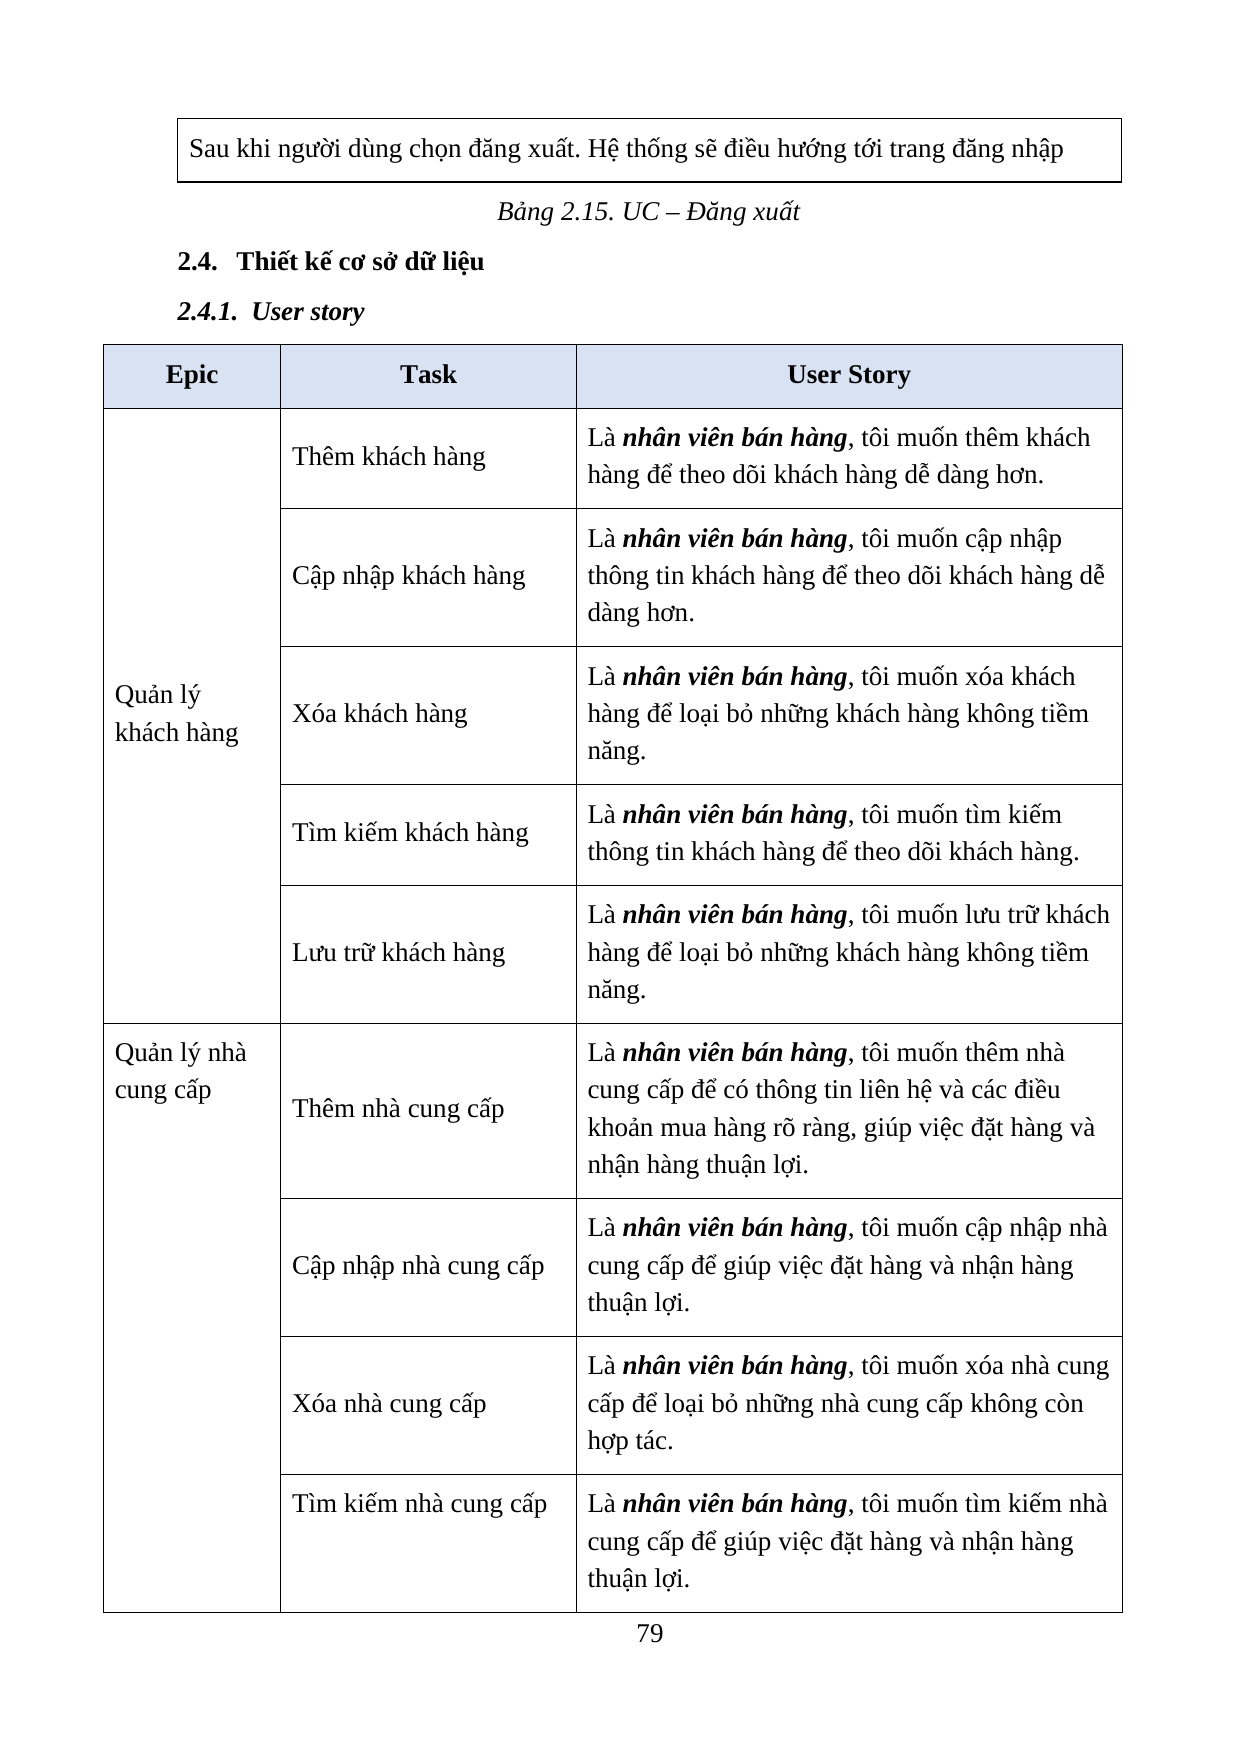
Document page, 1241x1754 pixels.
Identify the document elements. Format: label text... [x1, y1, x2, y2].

table_cell Tìm kiếm khách hàng [281, 785, 576, 885]
table_cell Là nhân viên bán hàng, tôi muốn lưu trữ khách hàng để loại bỏ những khách hàng không tiềm năng. [577, 886, 1122, 1023]
text Bảng 2.15. UC – Đăng xuất [177, 195, 1122, 226]
table_cell Là nhân viên bán hàng, tôi muốn tìm kiếm nhà cung cấp để giúp việc đặt hàng và nhận hàng thuận lợi. [577, 1475, 1122, 1612]
table_cell Là nhân viên bán hàng, tôi muốn cập nhập nhà cung cấp để giúp việc đặt hàng và nhận hàng thuận lợi. [577, 1199, 1122, 1336]
table_cell Lưu trữ khách hàng [281, 886, 576, 1023]
table_cell Cập nhập nhà cung cấp [281, 1199, 576, 1336]
table_cell Quản lý nhà cung cấp [104, 1024, 280, 1612]
table_cell Là nhân viên bán hàng, tôi muốn thêm nhà cung cấp để có thông tin liên hệ và các điều khoản mua hàng rõ ràng, giúp việc đặt hàng và nhận hàng thuận lợi. [577, 1024, 1122, 1198]
table_cell Là nhân viên bán hàng, tôi muốn xóa khách hàng để loại bỏ những khách hàng không tiềm năng. [577, 647, 1122, 784]
table_cell Xóa khách hàng [281, 647, 576, 784]
table_cell Là nhân viên bán hàng, tôi muốn tìm kiếm thông tin khách hàng để theo dõi khách hàng. [577, 785, 1122, 885]
subtitle Thiết kế cơ sở dữ liệu [177, 245, 1122, 276]
subtitle User story [177, 294, 1122, 326]
table_cell Tìm kiếm nhà cung cấp [281, 1475, 576, 1612]
table_header Task [281, 345, 576, 408]
table_cell Quản lý khách hàng [104, 409, 280, 1023]
table_cell Thêm nhà cung cấp [281, 1024, 576, 1198]
table_cell Là nhân viên bán hàng, tôi muốn cập nhập thông tin khách hàng để theo dõi khách hàng dễ dàng hơn. [577, 509, 1122, 646]
table_header User Story [577, 345, 1122, 408]
table_cell Cập nhập khách hàng [281, 509, 576, 646]
table_cell Là nhân viên bán hàng, tôi muốn xóa nhà cung cấp để loại bỏ những nhà cung cấp không còn hợp tác. [577, 1337, 1122, 1474]
table_cell Thêm khách hàng [281, 409, 576, 508]
table_cell Là nhân viên bán hàng, tôi muốn thêm khách hàng để theo dõi khách hàng dễ dàng hơn. [577, 409, 1122, 508]
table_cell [178, 119, 1121, 181]
table_header Epic [104, 345, 280, 408]
table_cell Xóa nhà cung cấp [281, 1337, 576, 1474]
